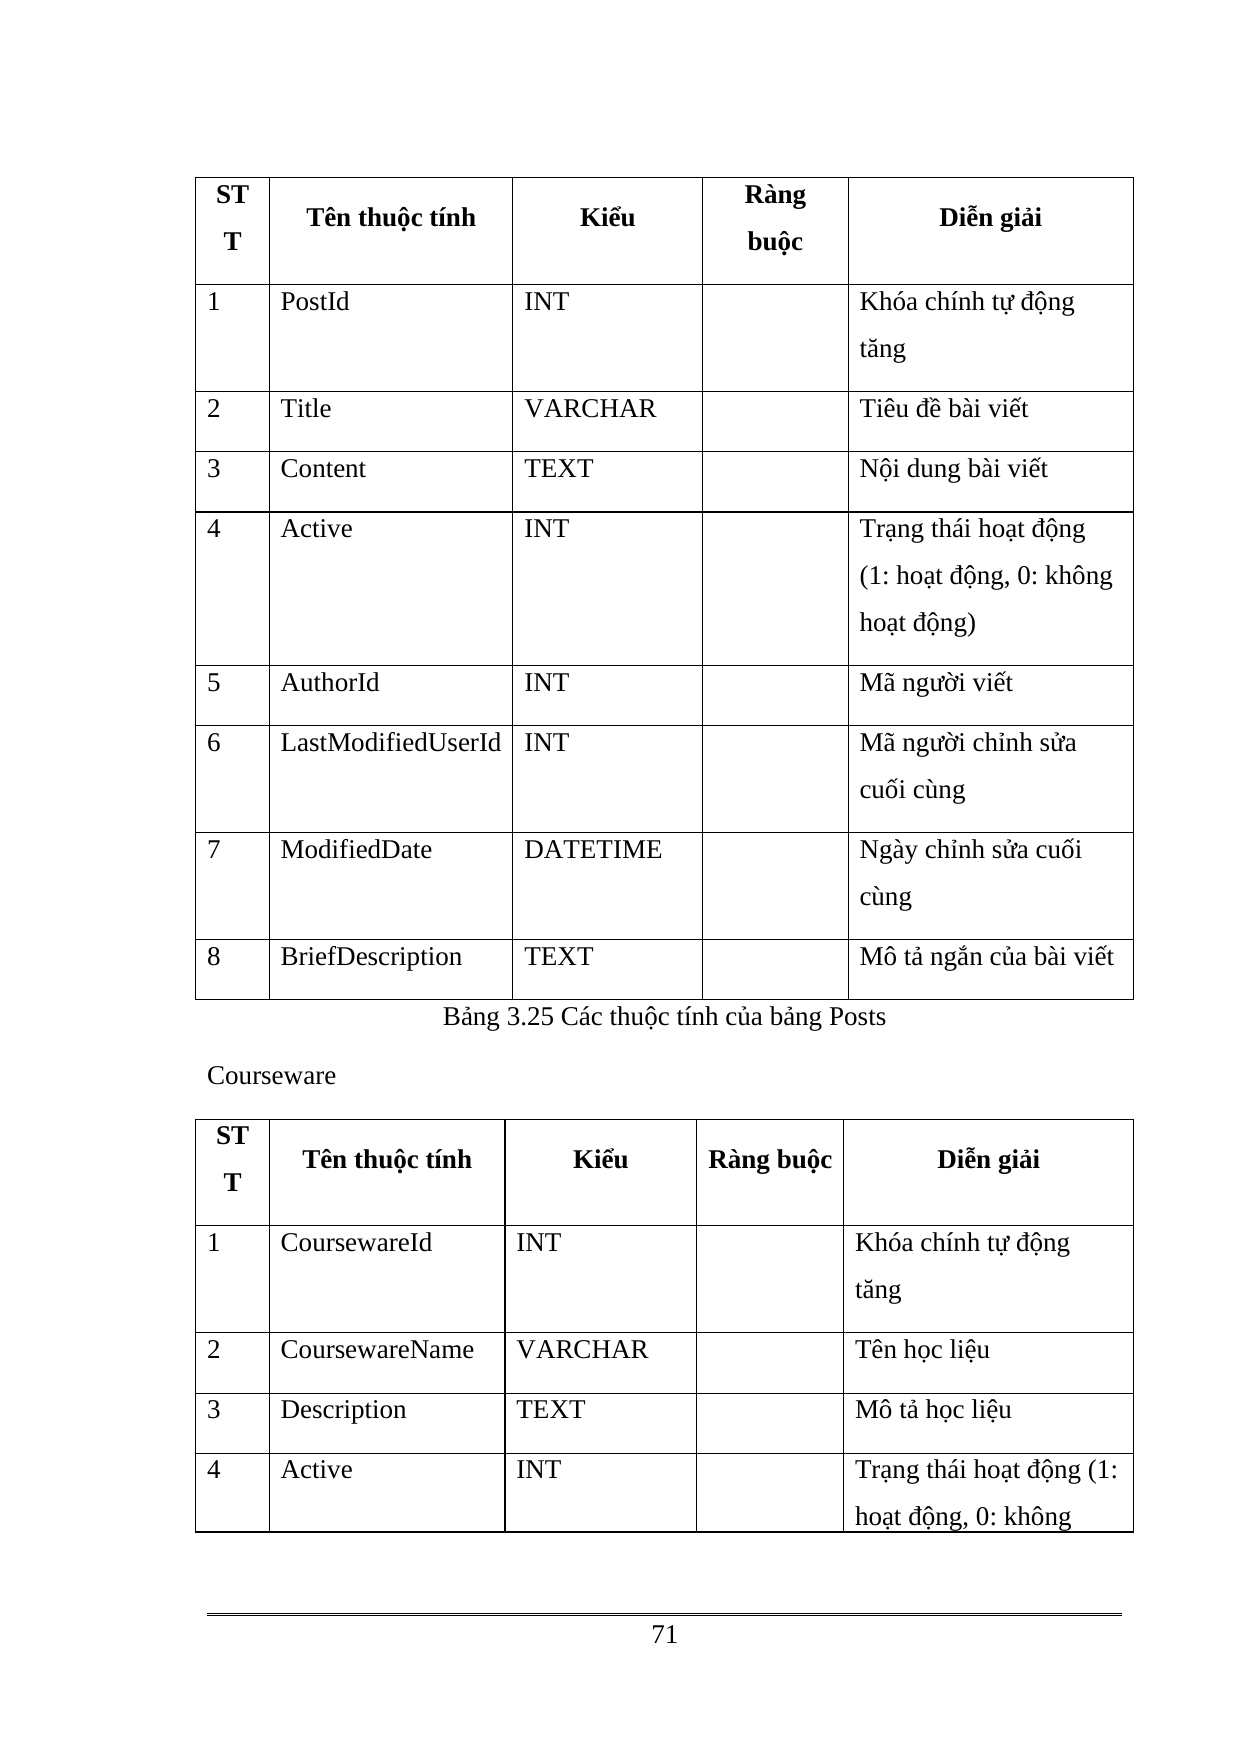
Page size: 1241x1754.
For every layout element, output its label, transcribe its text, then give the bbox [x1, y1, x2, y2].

table_cell INT [513, 666, 702, 725]
table_cell Khóa chính tự động tăng [849, 285, 1133, 391]
table_cell Khóa chính tự động tăng [844, 1226, 1133, 1332]
table_cell [697, 1394, 843, 1453]
table_cell INT [513, 285, 702, 391]
table_cell 1 [196, 1226, 269, 1332]
table_header STT [196, 178, 269, 284]
table_cell 4 [196, 513, 269, 665]
table_cell [703, 666, 848, 725]
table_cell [844, 1454, 1133, 1531]
text Courseware [207, 1059, 1122, 1090]
table_cell INT [513, 726, 702, 832]
table_cell TEXT [513, 452, 702, 511]
table_cell 5 [196, 666, 269, 725]
table_cell CoursewareId [270, 1226, 504, 1332]
text Bảng 3.25 Các thuộc tính của bảng Posts [207, 1000, 1122, 1031]
table_header Ràng buộc [703, 178, 848, 284]
table_cell [703, 285, 848, 391]
table_cell [703, 726, 848, 832]
table_cell Active [270, 1454, 504, 1531]
table_header Diễn giải [849, 178, 1133, 284]
table_cell [703, 513, 848, 665]
table_cell Mô tả ngắn của bài viết [849, 940, 1133, 999]
table_header Diễn giải [844, 1120, 1133, 1225]
table_cell [697, 1226, 843, 1332]
table_cell Trạng thái hoạt động (1: hoạt động, 0: không hoạt động) [849, 513, 1133, 665]
table_cell [697, 1333, 843, 1392]
table_cell DATETIME [513, 833, 702, 939]
table_cell Description [270, 1394, 504, 1453]
table_header Tên thuộc tính [270, 178, 512, 284]
table_cell 6 [196, 726, 269, 832]
table_cell 7 [196, 833, 269, 939]
table_cell 1 [196, 285, 269, 391]
table_cell Active [270, 513, 512, 665]
table_cell Nội dung bài viết [849, 452, 1133, 511]
table_cell INT [513, 513, 702, 665]
table_header STT [196, 1120, 269, 1225]
table_cell 4 [196, 1454, 269, 1531]
table_cell 2 [196, 392, 269, 451]
table_cell Ngày chỉnh sửa cuối cùng [849, 833, 1133, 939]
table_cell [703, 392, 848, 451]
table_cell BriefDescription [270, 940, 512, 999]
table_cell 2 [196, 1333, 269, 1392]
table_cell [703, 940, 848, 999]
table_cell INT [506, 1226, 696, 1332]
table_cell Tên học liệu [844, 1333, 1133, 1392]
table_cell 8 [196, 940, 269, 999]
table_cell PostId [270, 285, 512, 391]
table_header Tên thuộc tính [270, 1120, 504, 1225]
table_cell VARCHAR [506, 1333, 696, 1392]
table_cell VARCHAR [513, 392, 702, 451]
table_cell Tiêu đề bài viết [849, 392, 1133, 451]
table_header Ràng buộc [697, 1120, 843, 1225]
table_cell ModifiedDate [270, 833, 512, 939]
table_cell [697, 1454, 843, 1531]
table_cell CoursewareName [270, 1333, 504, 1392]
table_cell 3 [196, 1394, 269, 1453]
table_cell Mã người chỉnh sửa cuối cùng [849, 726, 1133, 832]
table_header Kiểu [513, 178, 702, 284]
table_cell Mô tả học liệu [844, 1394, 1133, 1453]
table_header Kiểu [506, 1120, 696, 1225]
table_cell LastModifiedUserId [270, 726, 512, 832]
table_cell AuthorId [270, 666, 512, 725]
table_cell Mã người viết [849, 666, 1133, 725]
table_cell Content [270, 452, 512, 511]
table_cell TEXT [506, 1394, 696, 1453]
table_cell Title [270, 392, 512, 451]
table_cell [703, 833, 848, 939]
table_cell [703, 452, 848, 511]
table_cell 3 [196, 452, 269, 511]
table_cell TEXT [513, 940, 702, 999]
table_cell INT [506, 1454, 696, 1531]
